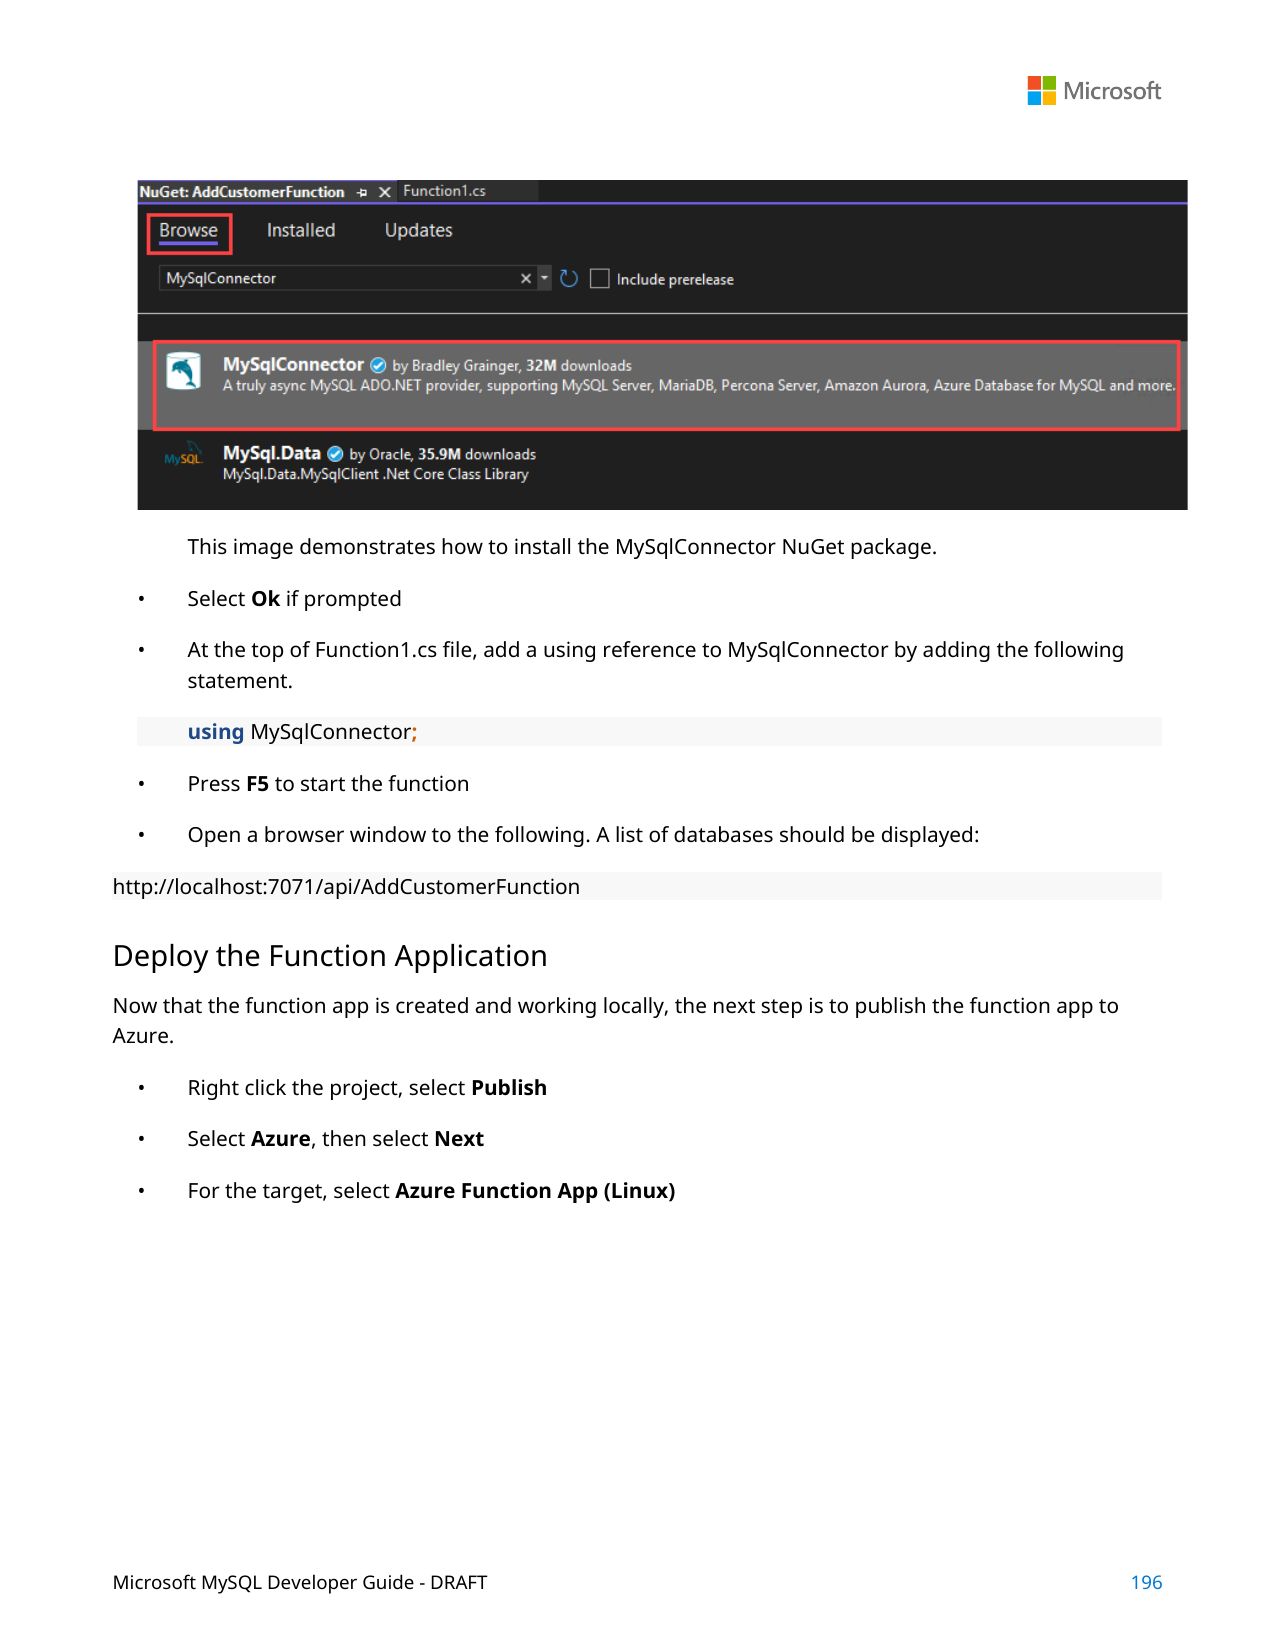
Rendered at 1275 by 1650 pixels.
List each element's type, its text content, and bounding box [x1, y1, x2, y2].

list Select Azure, then select Next [137, 1124, 1162, 1153]
list This image demonstrates how to install the MySqlConnector NuGet package. [137, 532, 1162, 561]
list Open a browser window to the following. A list of databases should be displayed: [137, 820, 1162, 849]
list Press F5 to start the function [137, 769, 1162, 797]
subtitle Deploy the Function Application [112, 936, 1162, 975]
text Now that the function app is created and working locally, the next step is to publish the function app to Azure. [112, 991, 1162, 1050]
list Right click the project, select Publish [137, 1073, 1162, 1102]
list For the target, select Azure Function App (Linux) [137, 1176, 1162, 1204]
list At the top of Function1.cs file, add a using reference to MySqlConnector by adding the following statement. [137, 635, 1162, 694]
text http://localhost:7071/api/AddCustomerFunction [112, 872, 1162, 900]
picture [137, 180, 1188, 510]
list using MySqlConnector; [137, 717, 1162, 746]
list Select Ok if prompted [137, 584, 1162, 612]
picture [1026, 75, 1163, 107]
